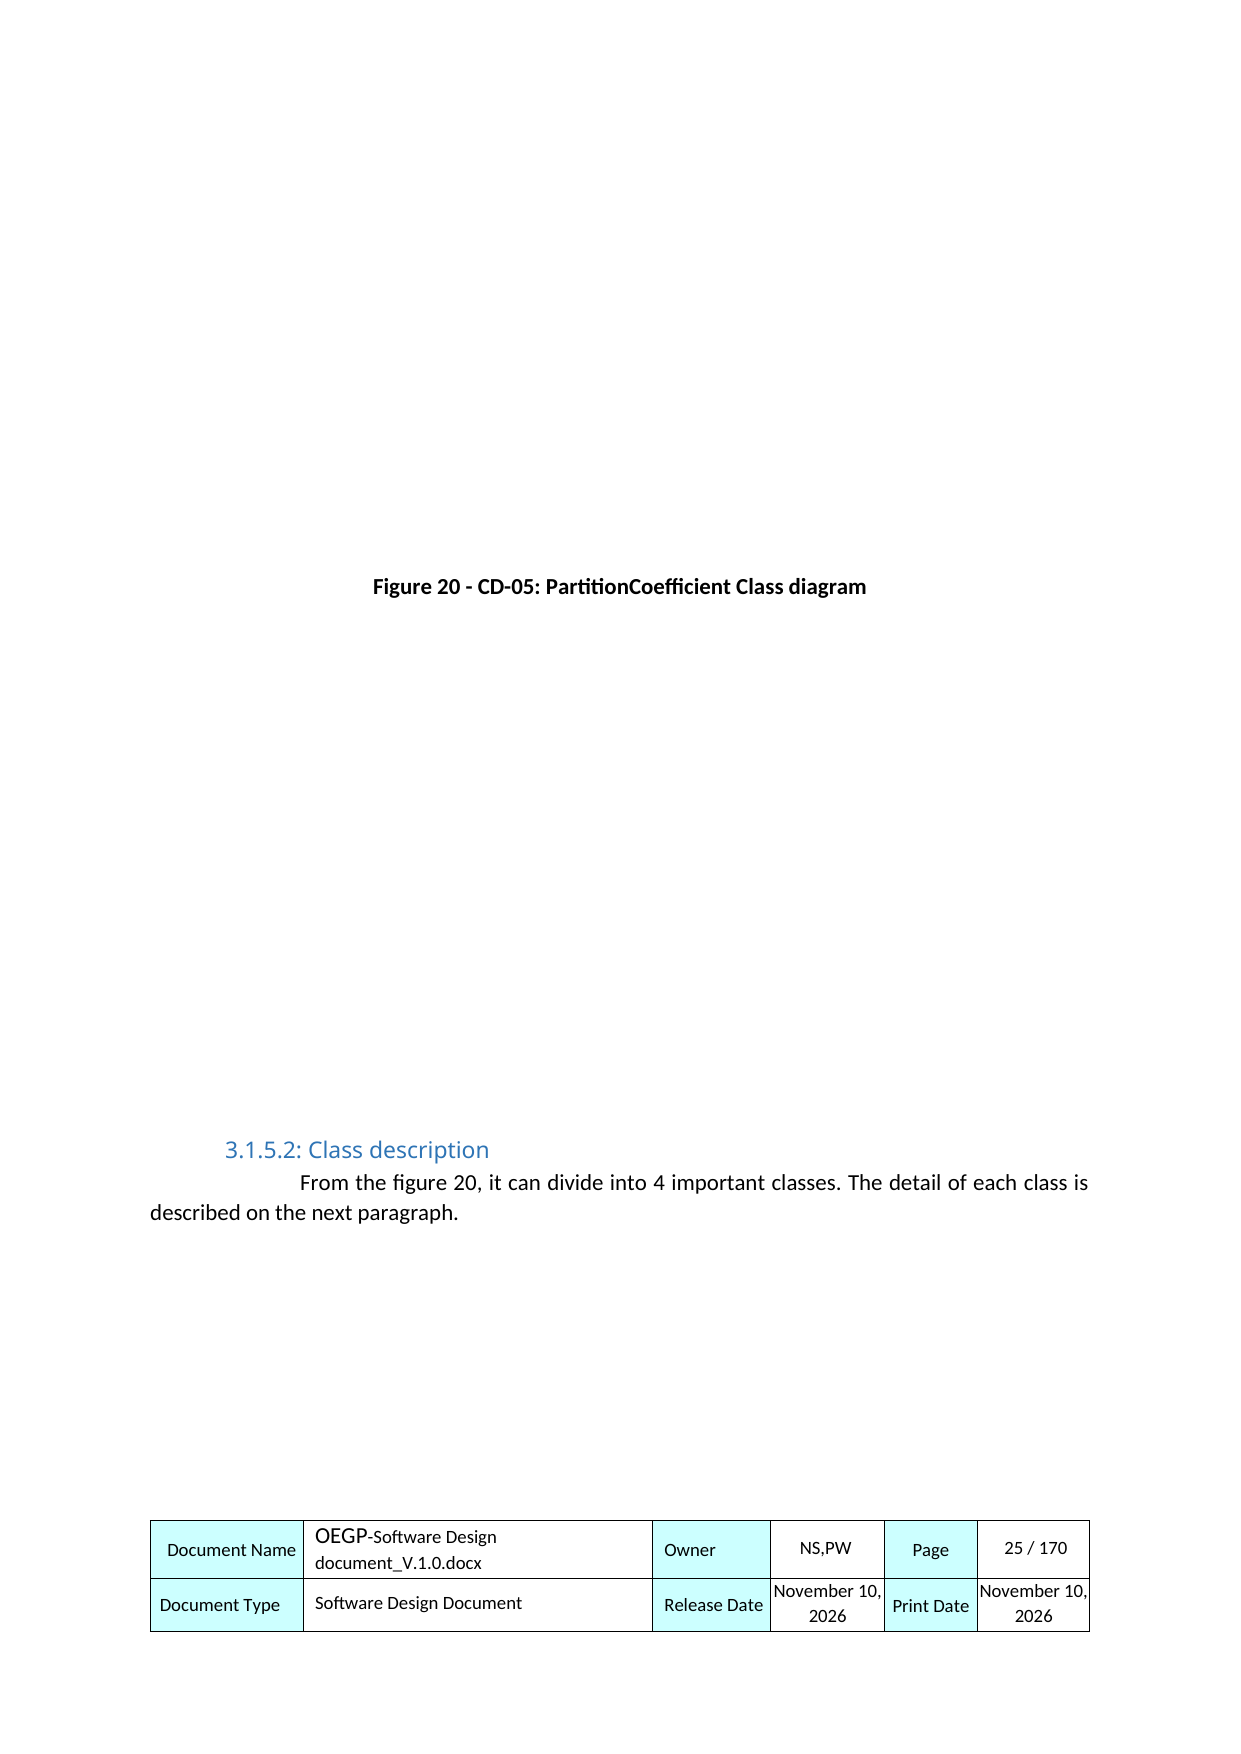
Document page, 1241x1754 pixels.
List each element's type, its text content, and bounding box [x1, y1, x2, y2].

text From the figure 20, it can divide into 4 important classes. The detail of each class is described on the next paragraph. [150, 1168, 1090, 1226]
subtitle 3.1.5.2: Class description [150, 1134, 1090, 1166]
text Figure 20 - CD-05: PartitionCoefficient Class diagram [150, 572, 1090, 600]
